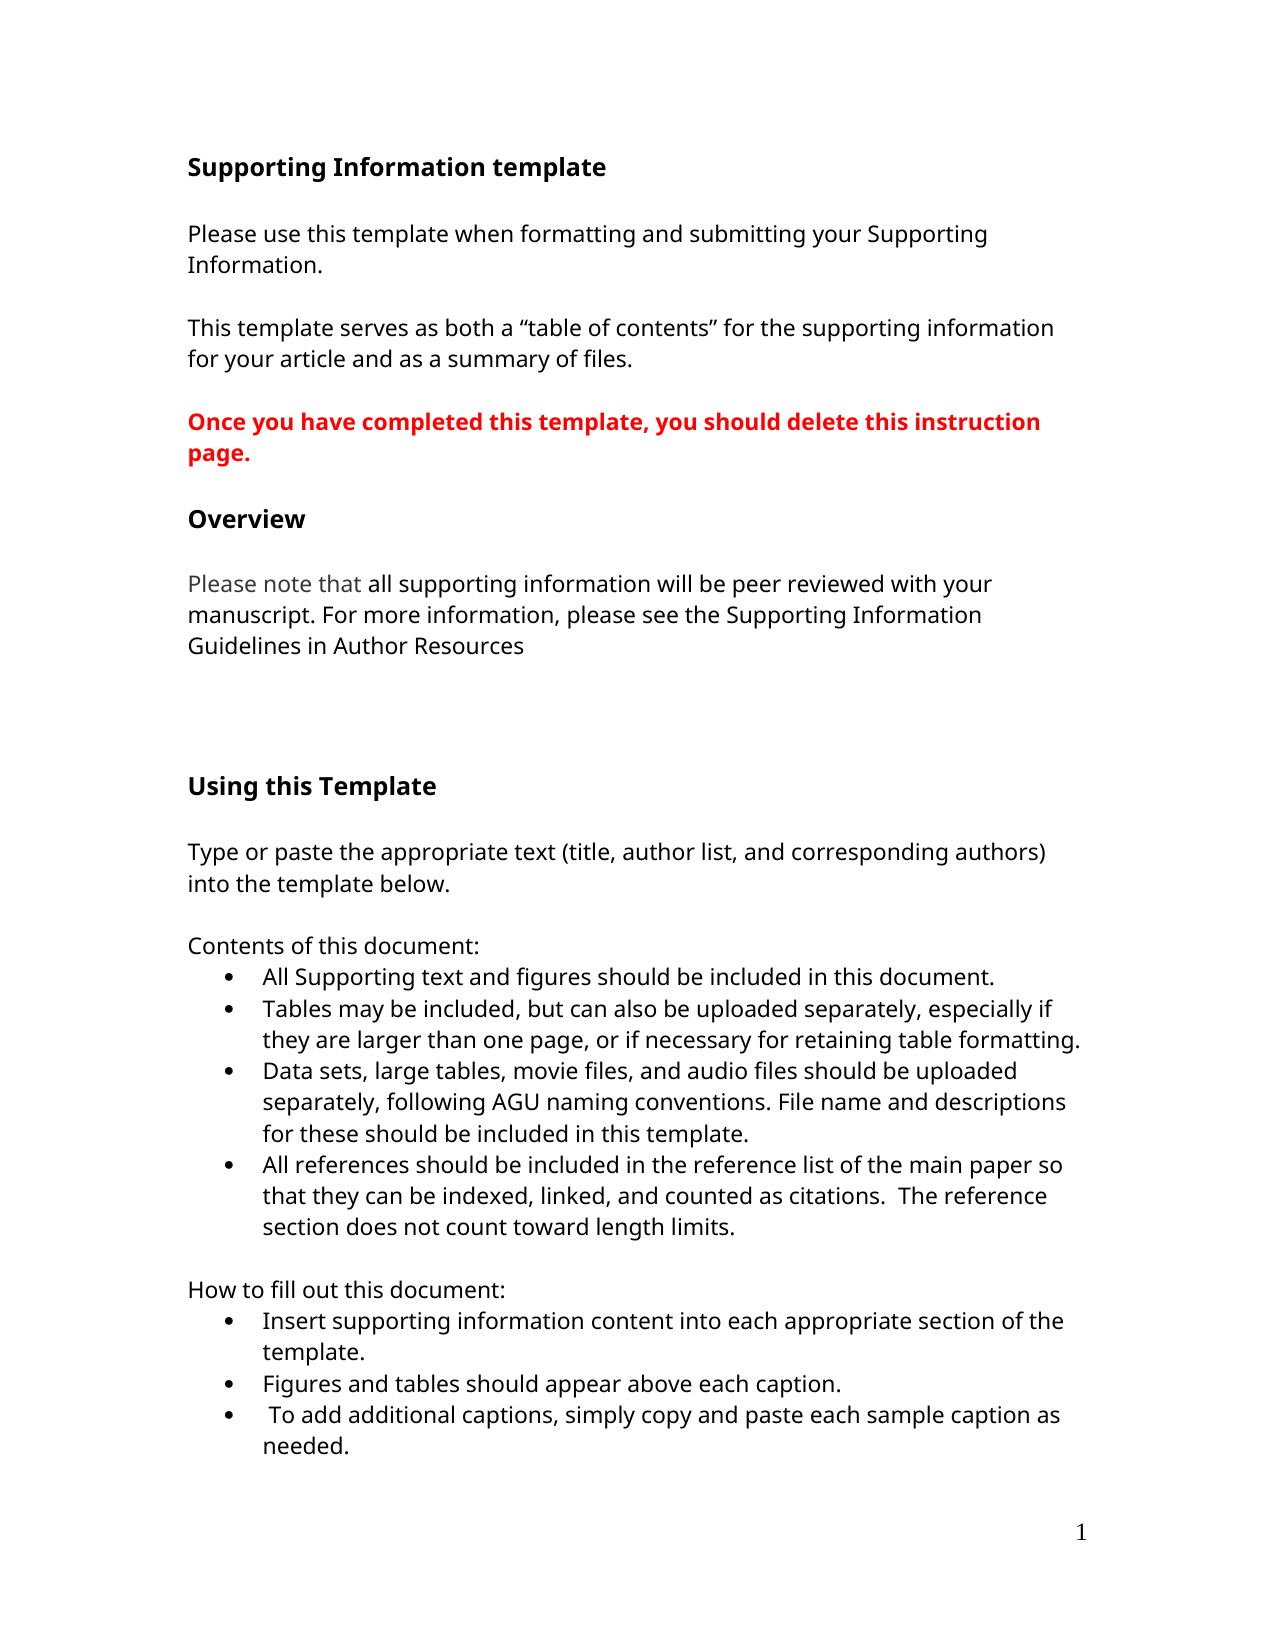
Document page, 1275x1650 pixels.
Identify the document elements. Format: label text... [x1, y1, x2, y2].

list Tables may be included, but can also be uploaded separately, especially if they are larger than one page, or if necessary for retaining table formatting. [225, 993, 1087, 1055]
text Once you have completed this template, you should delete this instruction page. [187, 406, 1087, 468]
text This template serves as both a “table of contents” for the supporting information for your article and as a summary of files. [187, 312, 1087, 374]
list All references should be included in the reference list of the main paper so that they can be indexed, linked, and counted as citations. The reference section does not count toward length limits. [225, 1149, 1087, 1243]
list All Supporting text and figures should be included in this document. [225, 961, 1087, 993]
text How to fill out this document: [187, 1274, 1087, 1305]
text Supporting Information template [187, 150, 1087, 184]
list Figures and tables should appear above each caption. [225, 1368, 1087, 1399]
list Data sets, large tables, movie files, and audio files should be uploaded separately, following AGU naming conventions. File name and descriptions for these should be included in this template. [225, 1055, 1087, 1149]
text Type or paste the appropriate text (title, author list, and corresponding authors) into the template below. [187, 836, 1087, 899]
text Using this Template [187, 768, 1087, 802]
list Insert supporting information content into each appropriate section of the template. [225, 1305, 1087, 1368]
text Please note that all supporting information will be peer reviewed with your manuscript. For more information, please see the Supporting Information Guidelines in Author Resources [187, 567, 1087, 661]
text Contents of this document: [187, 930, 1087, 961]
list To add additional captions, simply copy and paste each sample caption as needed. [225, 1399, 1087, 1461]
text Overview [187, 502, 1087, 536]
text Please use this template when formatting and submitting your Supporting Information. [187, 218, 1087, 281]
